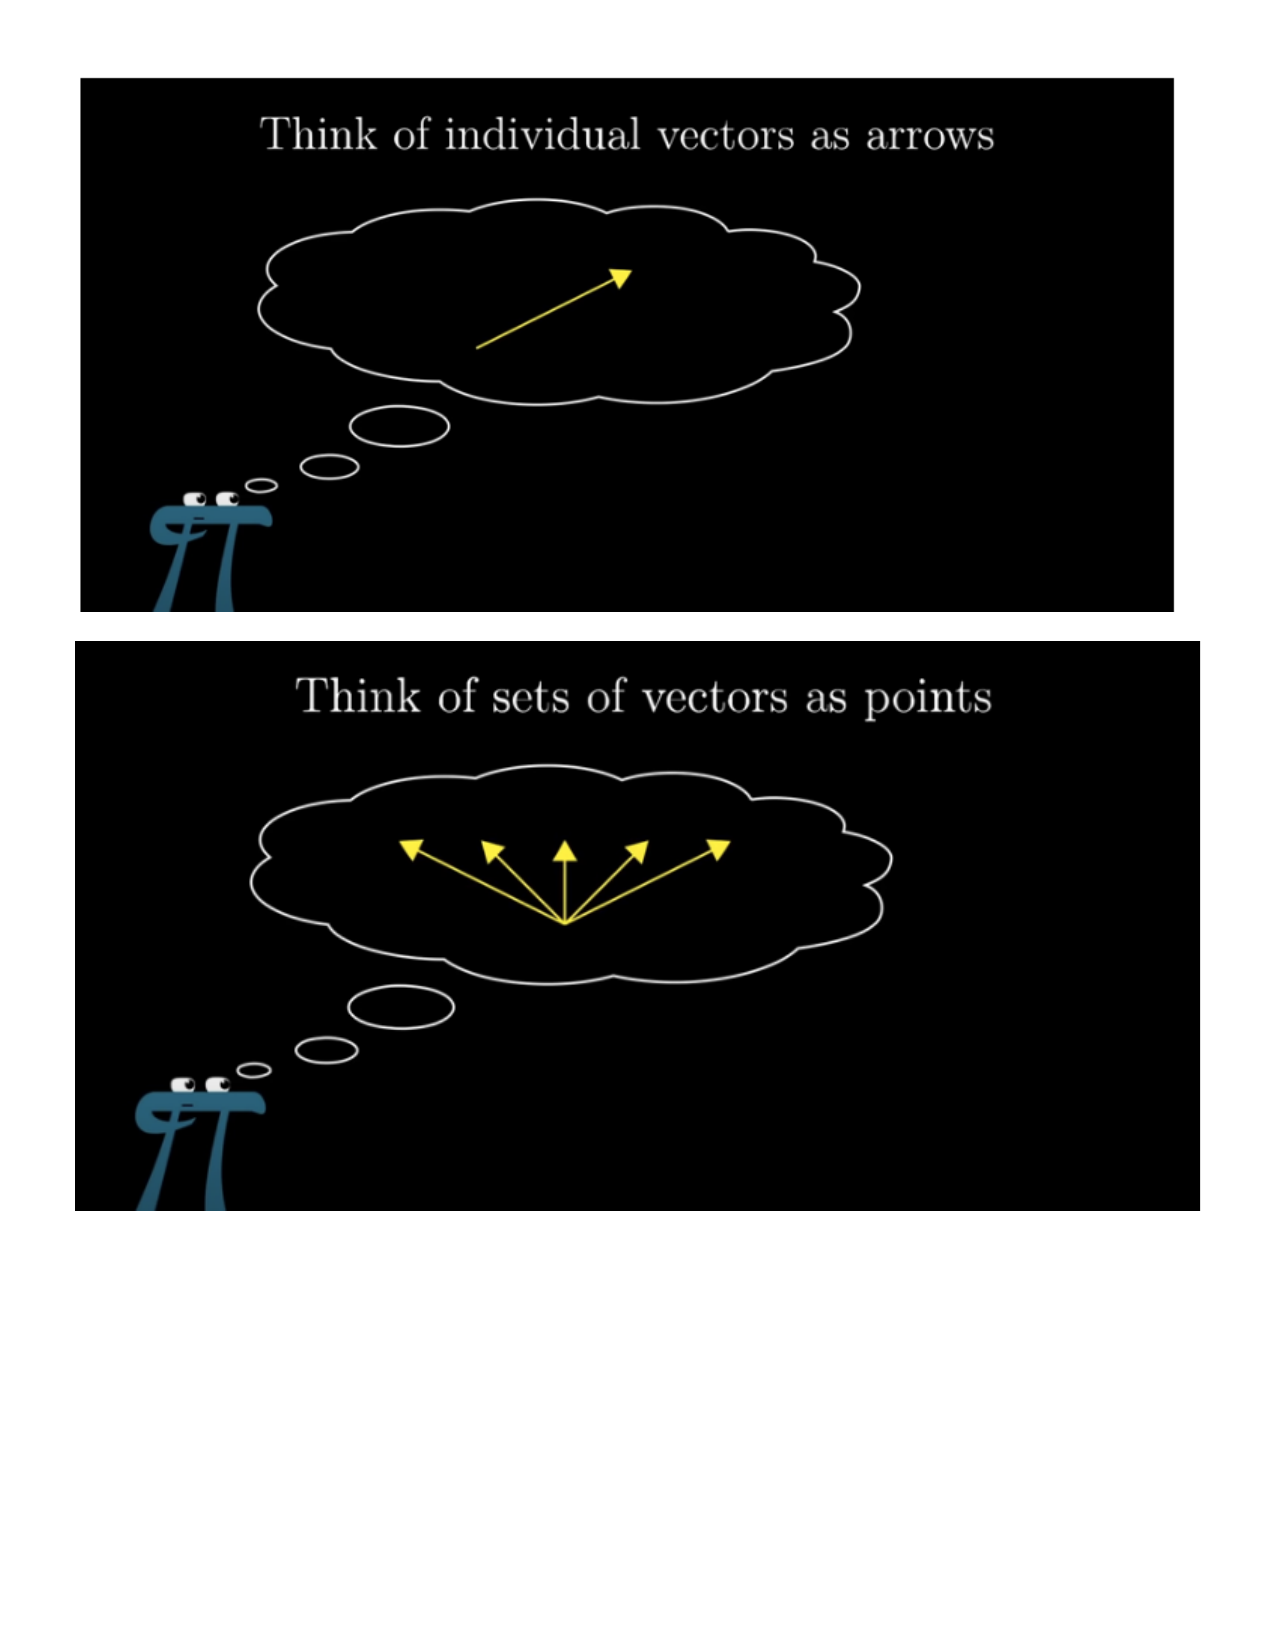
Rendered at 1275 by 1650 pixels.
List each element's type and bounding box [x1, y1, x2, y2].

picture [75, 641, 1200, 1211]
picture [75, 75, 1200, 612]
